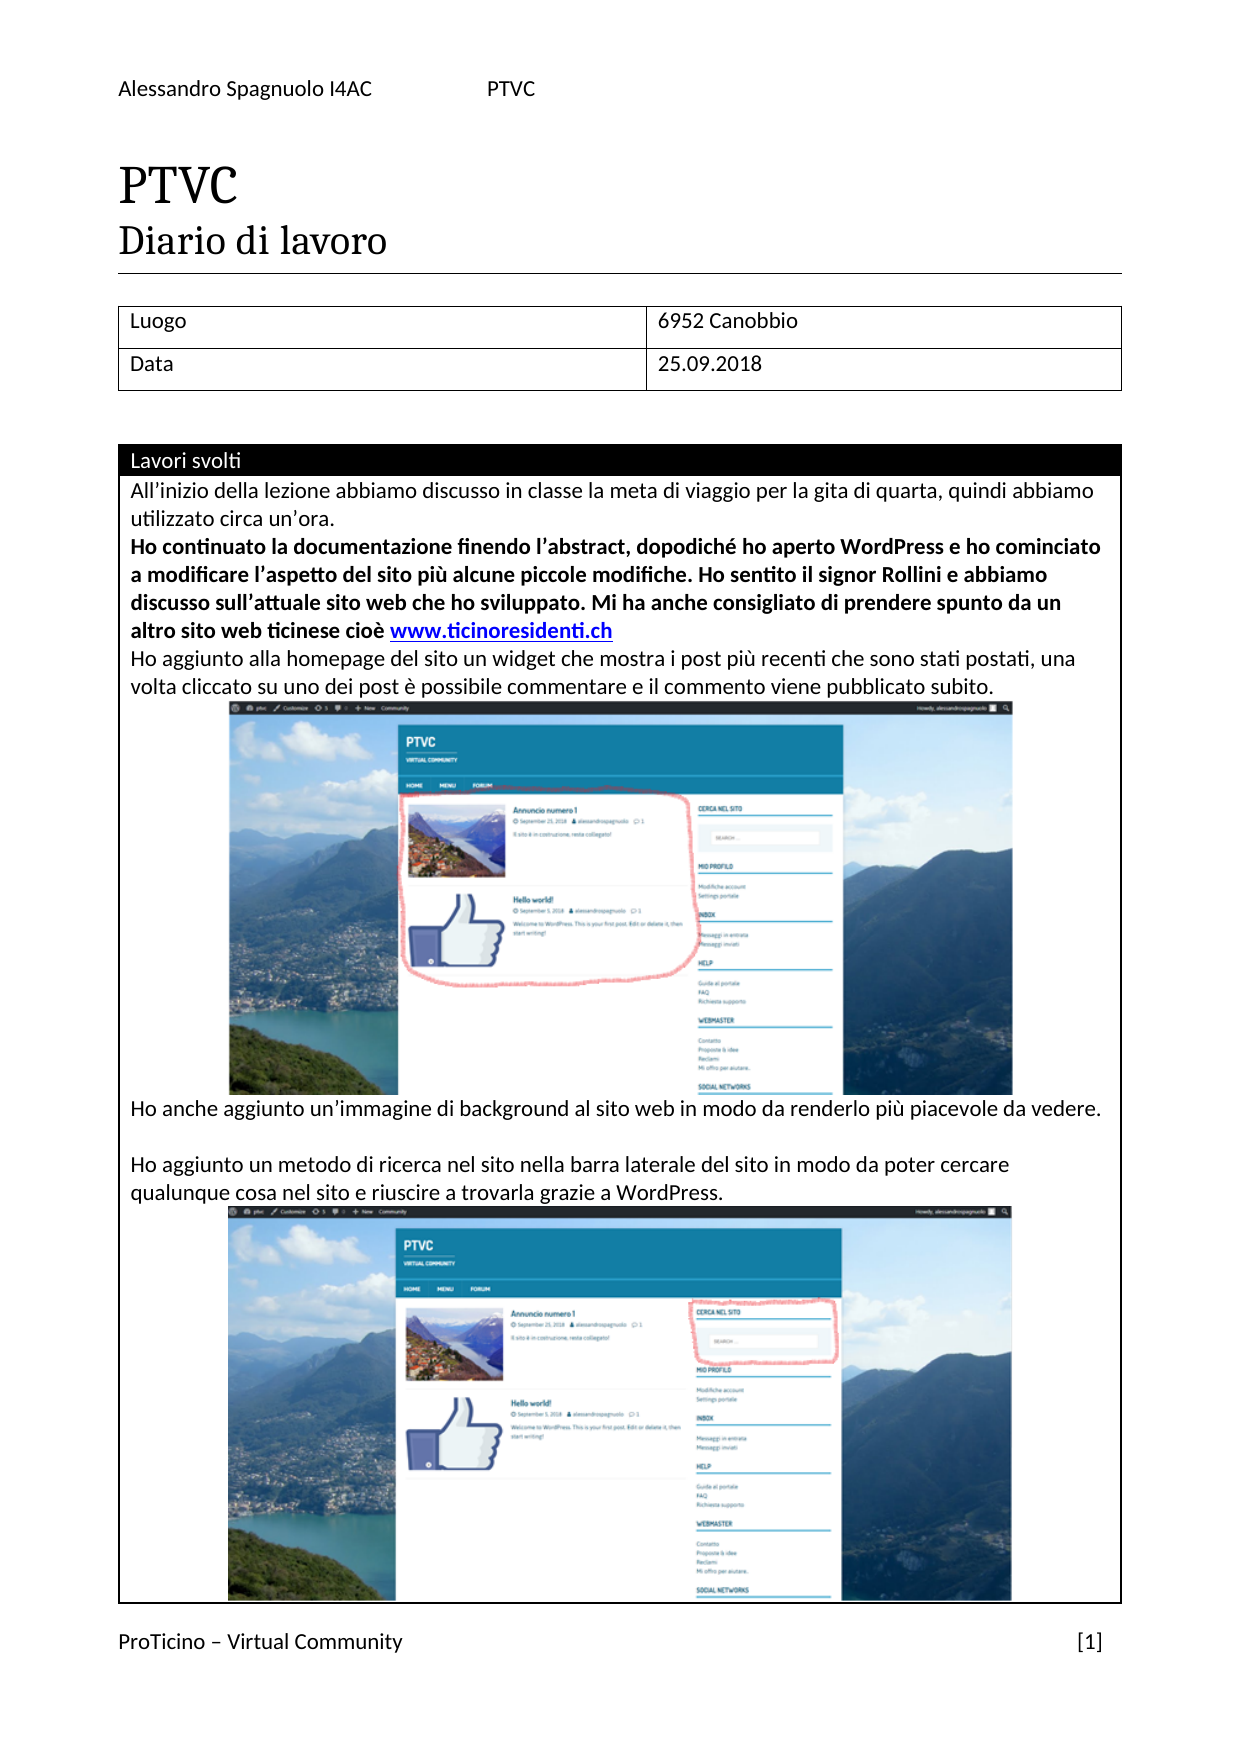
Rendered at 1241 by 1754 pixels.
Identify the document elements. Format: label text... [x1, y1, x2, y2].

title Diario di lavoro [118, 217, 1122, 273]
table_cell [120, 476, 1120, 1602]
picture [227, 700, 1013, 1095]
table_cell Data [119, 349, 646, 390]
title PTVC [118, 155, 1122, 217]
picture [228, 1206, 1013, 1602]
table_header 6952 Canobbio [647, 307, 1121, 348]
table_header Luogo [119, 307, 646, 348]
table_header Lavori svolti [120, 446, 1120, 474]
table_cell 25.09.2018 [647, 349, 1121, 390]
